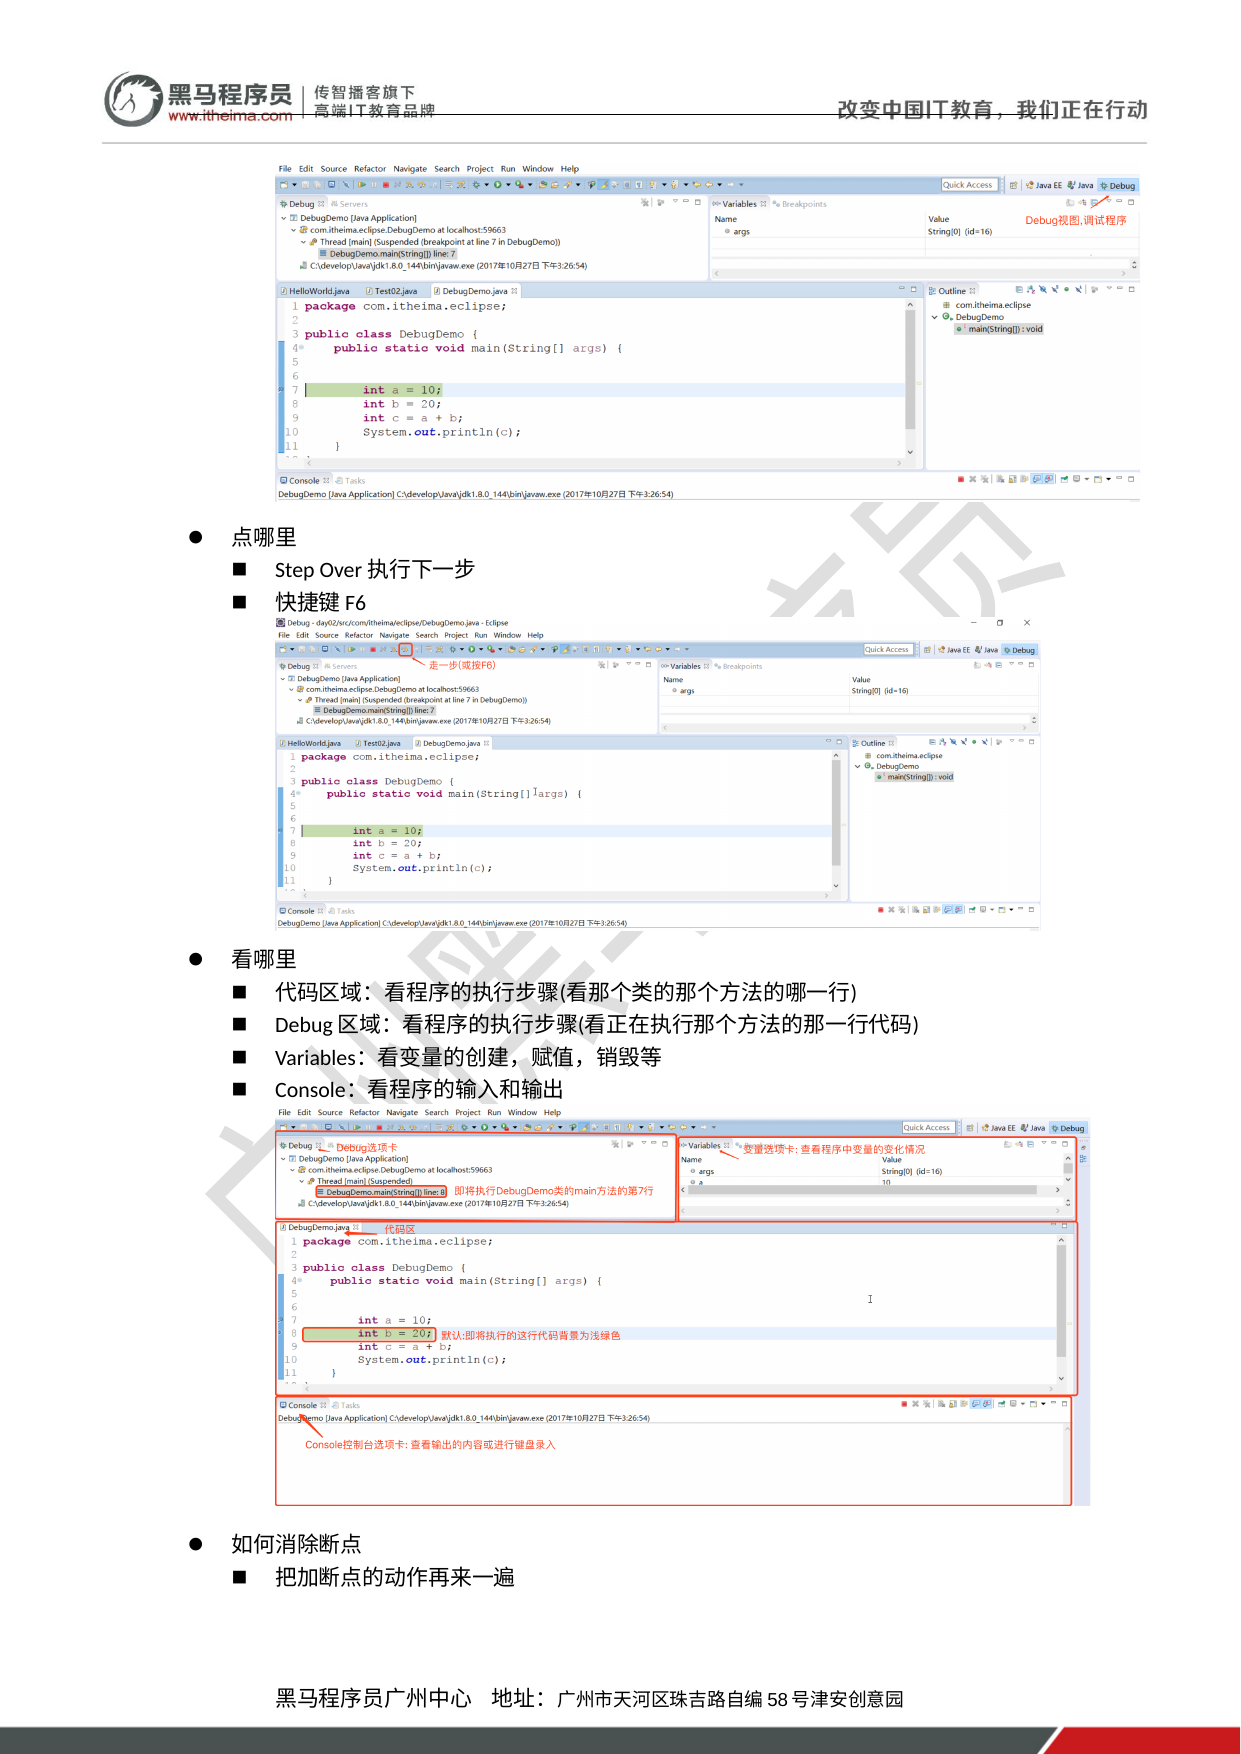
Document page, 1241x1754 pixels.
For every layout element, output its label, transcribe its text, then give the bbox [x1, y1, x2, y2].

list 点哪里 [187, 519, 1053, 552]
picture [0, 1668, 1241, 1754]
list 代码区域：看程序的执行步骤(看那个类的那个方法的哪一行) [231, 974, 1053, 1007]
list 看哪里 [187, 942, 1053, 974]
list Variables：看变量的创建，赋值，销毁等 [231, 1039, 1053, 1072]
list Step Over 执行下一步 [231, 552, 1053, 584]
picture [0, 0, 1241, 151]
list 如何消除断点 [187, 1527, 1053, 1559]
list 快捷键F6 [231, 584, 1053, 617]
picture [275, 617, 1041, 931]
list Console：看程序的输入和输出 [231, 1072, 1053, 1104]
list 把加断点的动作再来一遍 [231, 1559, 1053, 1592]
picture [275, 162, 1141, 502]
picture [275, 1104, 1091, 1506]
list Debug区域：看程序的执行步骤(看正在执行那个方法的那一行代码) [231, 1007, 1053, 1039]
